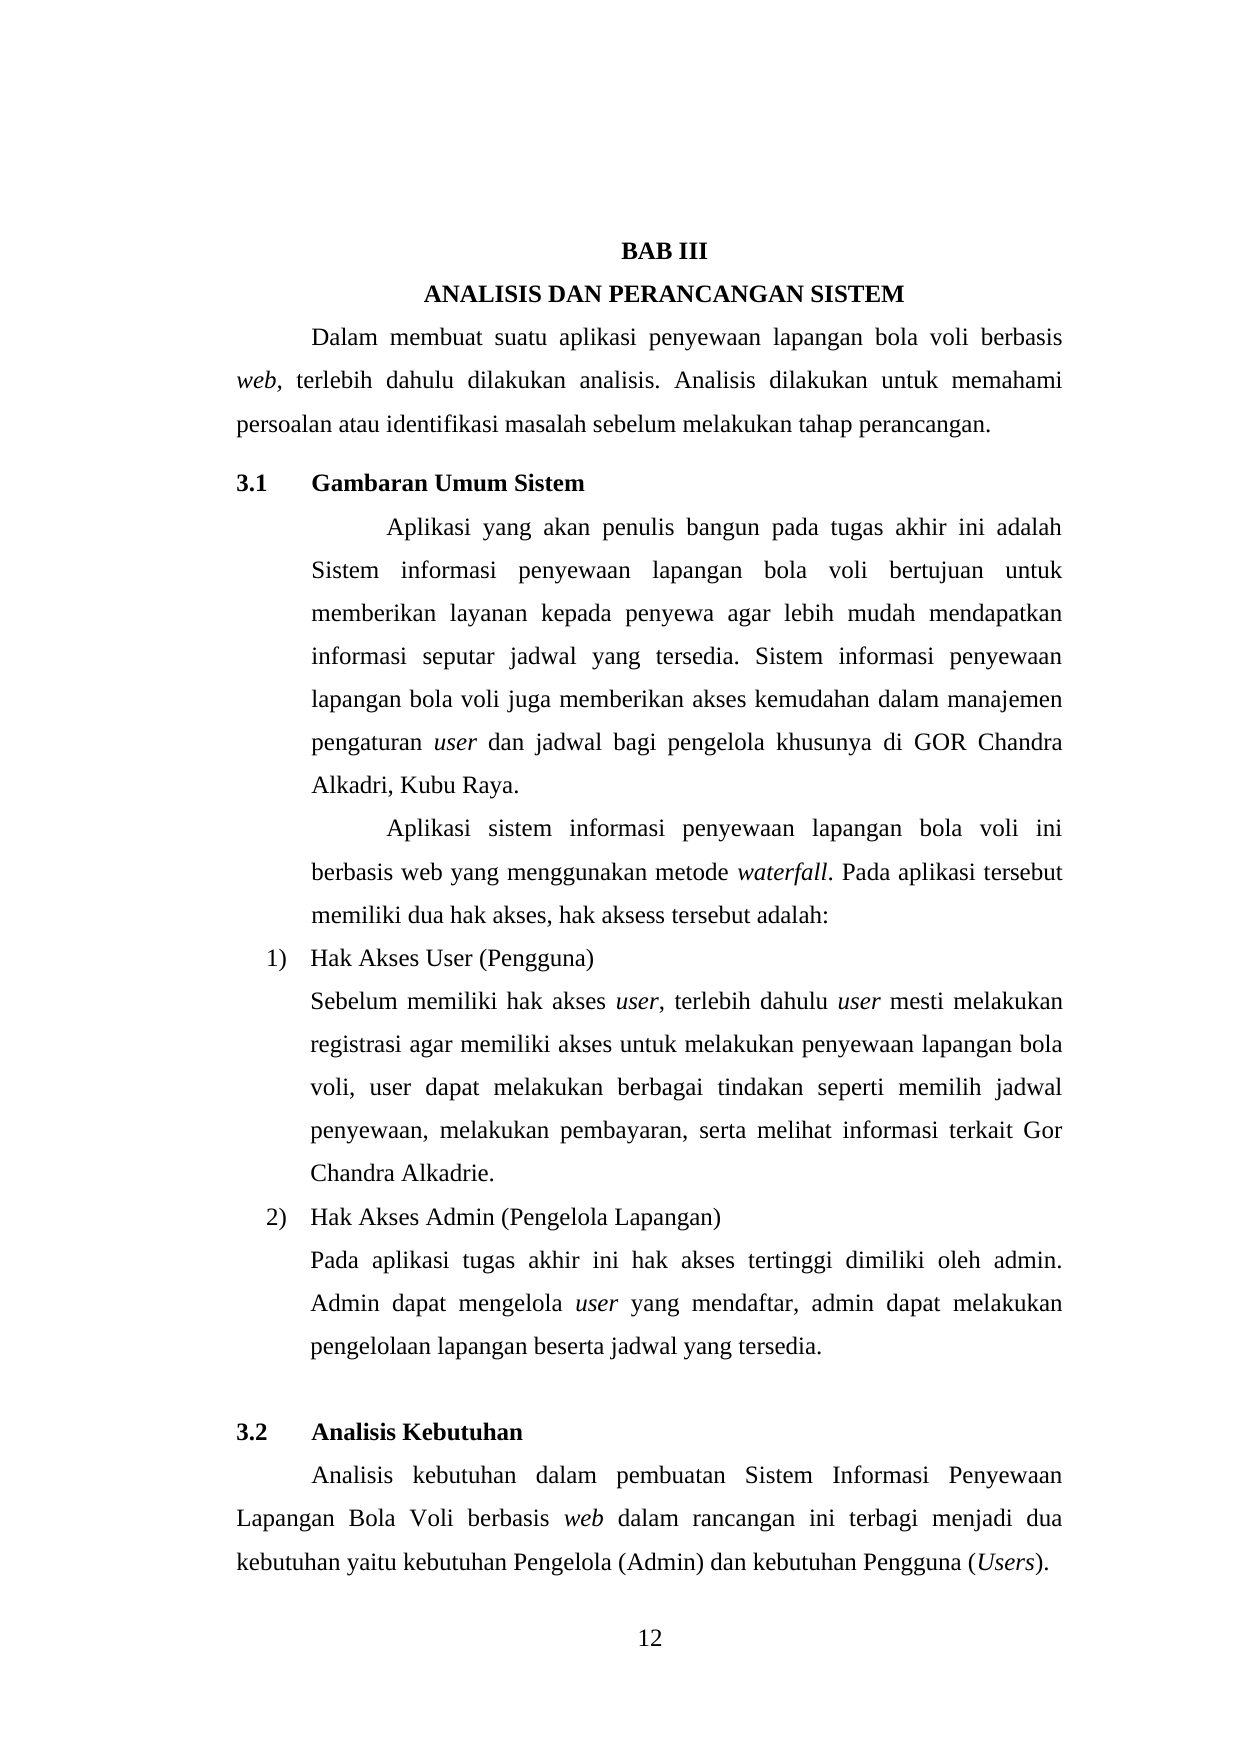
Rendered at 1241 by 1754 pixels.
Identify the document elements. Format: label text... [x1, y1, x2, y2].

list Hak Akses User (Pengguna) [266, 943, 1063, 972]
list Pada aplikasi tugas akhir ini hak akses tertinggi dimiliki oleh admin. Admin dapat mengelola user yang mendaftar, admin dapat melakukan pengelolaan lapangan beserta jadwal yang tersedia. [310, 1245, 1063, 1360]
text Aplikasi sistem informasi penyewaan lapangan bola voli ini berbasis web yang menggunakan metode waterfall. Pada aplikasi tersebut memiliki dua hak akses, hak aksess tersebut adalah: [311, 813, 1063, 928]
list Hak Akses Admin (Pengelola Lapangan) [266, 1202, 1063, 1230]
subtitle 3.2 Analisis Kebutuhan [236, 1417, 1063, 1446]
text Analisis kebutuhan dalam pembuatan Sistem Informasi Penyewaan Lapangan Bola Voli berbasis web dalam rancangan ini terbagi menjadi dua kebutuhan yaitu kebutuhan Pengelola (Admin) dan kebutuhan Pengguna (Users). [236, 1460, 1063, 1575]
list Sebelum memiliki hak akses user, terlebih dahulu user mesti melakukan registrasi agar memiliki akses untuk melakukan penyewaan lapangan bola voli, user dapat melakukan berbagai tindakan seperti memilih jadwal penyewaan, melakukan pembayaran, serta melihat informasi terkait Gor Chandra Alkadrie. [310, 986, 1063, 1187]
text Dalam membuat suatu aplikasi penyewaan lapangan bola voli berbasis web, terlebih dahulu dilakukan analisis. Analisis dilakukan untuk memahami persoalan atau identifikasi masalah sebelum melakukan tahap perancangan. [236, 322, 1063, 437]
subtitle 3.1 Gambaran Umum Sistem [236, 468, 1063, 497]
subtitle BAB III ANALISIS DAN PERANCANGAN SISTEM [266, 236, 1063, 308]
text Aplikasi yang akan penulis bangun pada tugas akhir ini adalah Sistem informasi penyewaan lapangan bola voli bertujuan untuk memberikan layanan kepada penyewa agar lebih mudah mendapatkan informasi seputar jadwal yang tersedia. Sistem informasi penyewaan lapangan bola voli juga memberikan akses kemudahan dalam manajemen pengaturan user dan jadwal bagi pengelola khusunya di GOR Chandra Alkadri, Kubu Raya. [311, 512, 1063, 799]
